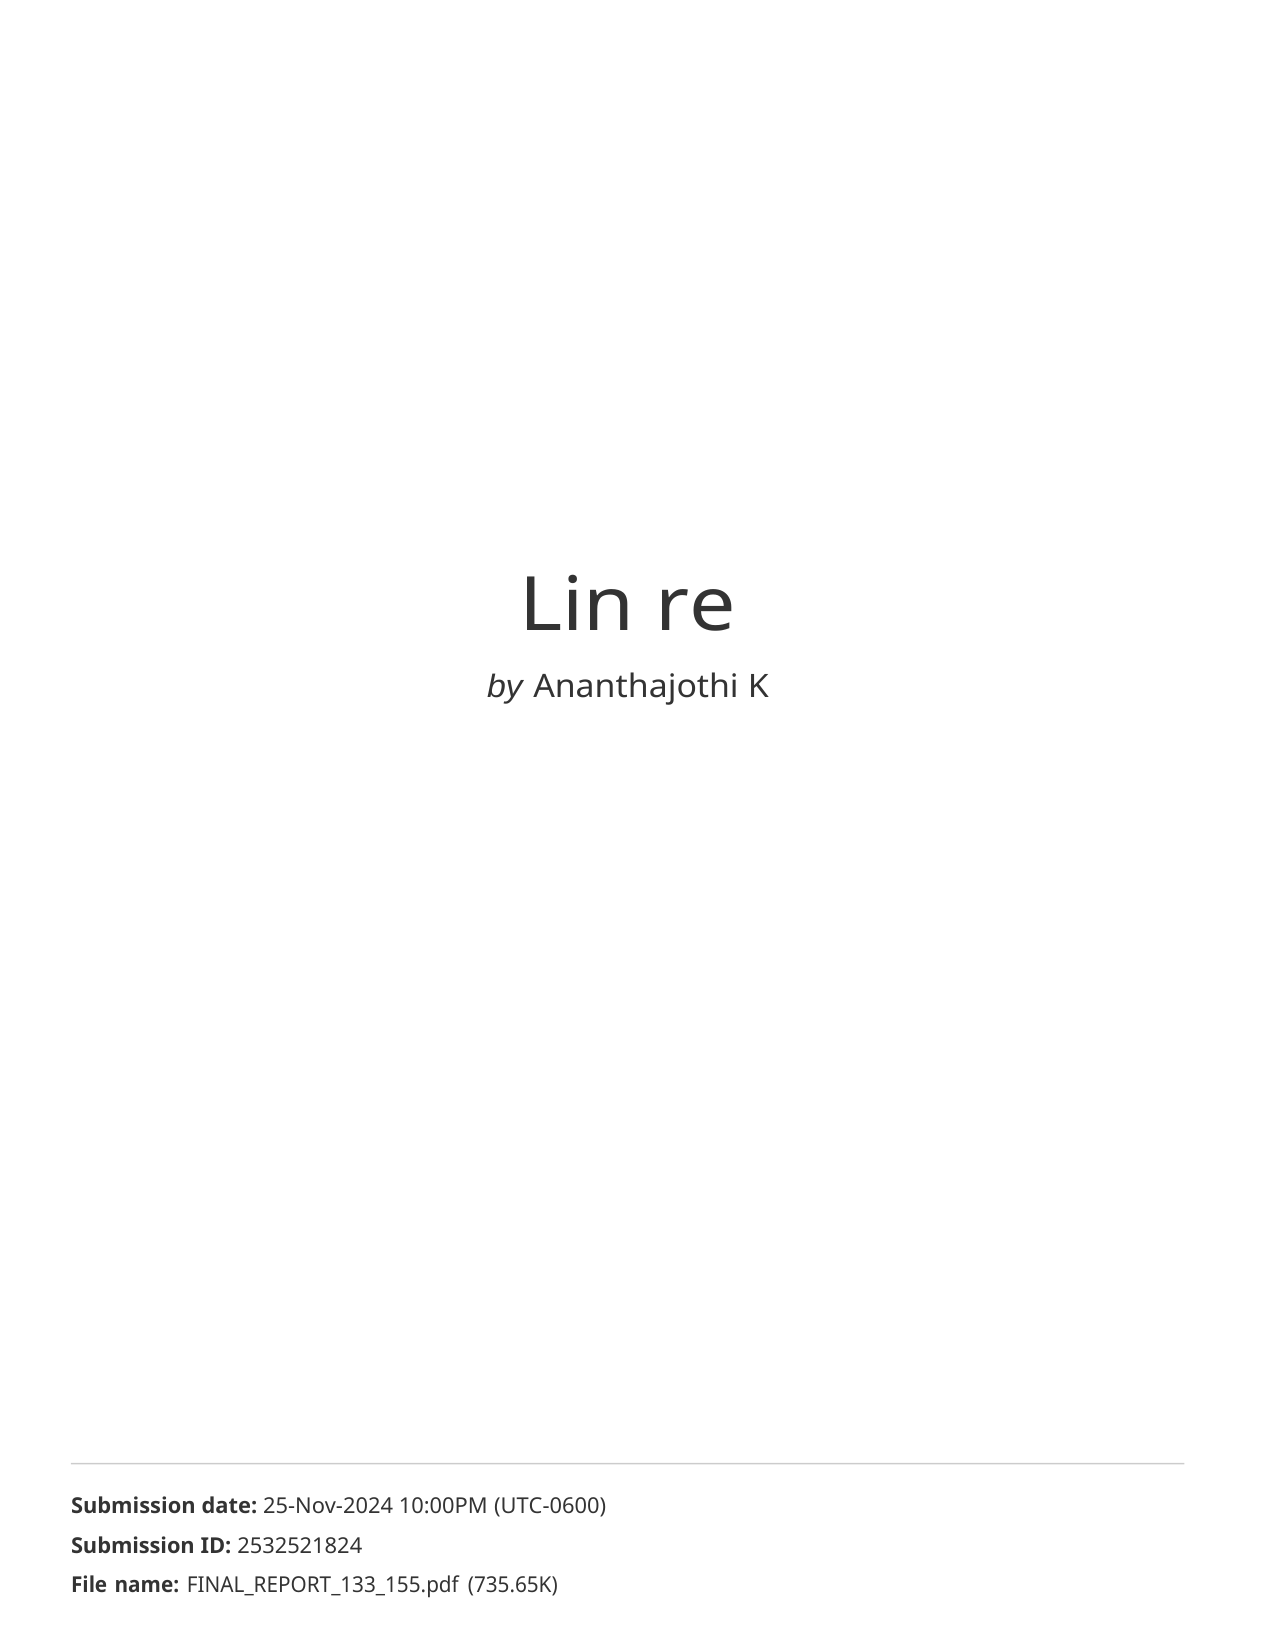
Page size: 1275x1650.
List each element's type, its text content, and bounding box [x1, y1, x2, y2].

text Submission ID: 2532521824 [71, 1529, 1196, 1559]
text Lin re [439, 551, 816, 653]
text by Ananthajothi K [439, 663, 816, 707]
text File name: FINAL_REPORT_133_155.pdf (735.65K) [71, 1569, 1196, 1599]
text Submission date: 25-Nov-2024 10:00PM (UTC-0600) [71, 1490, 1196, 1520]
